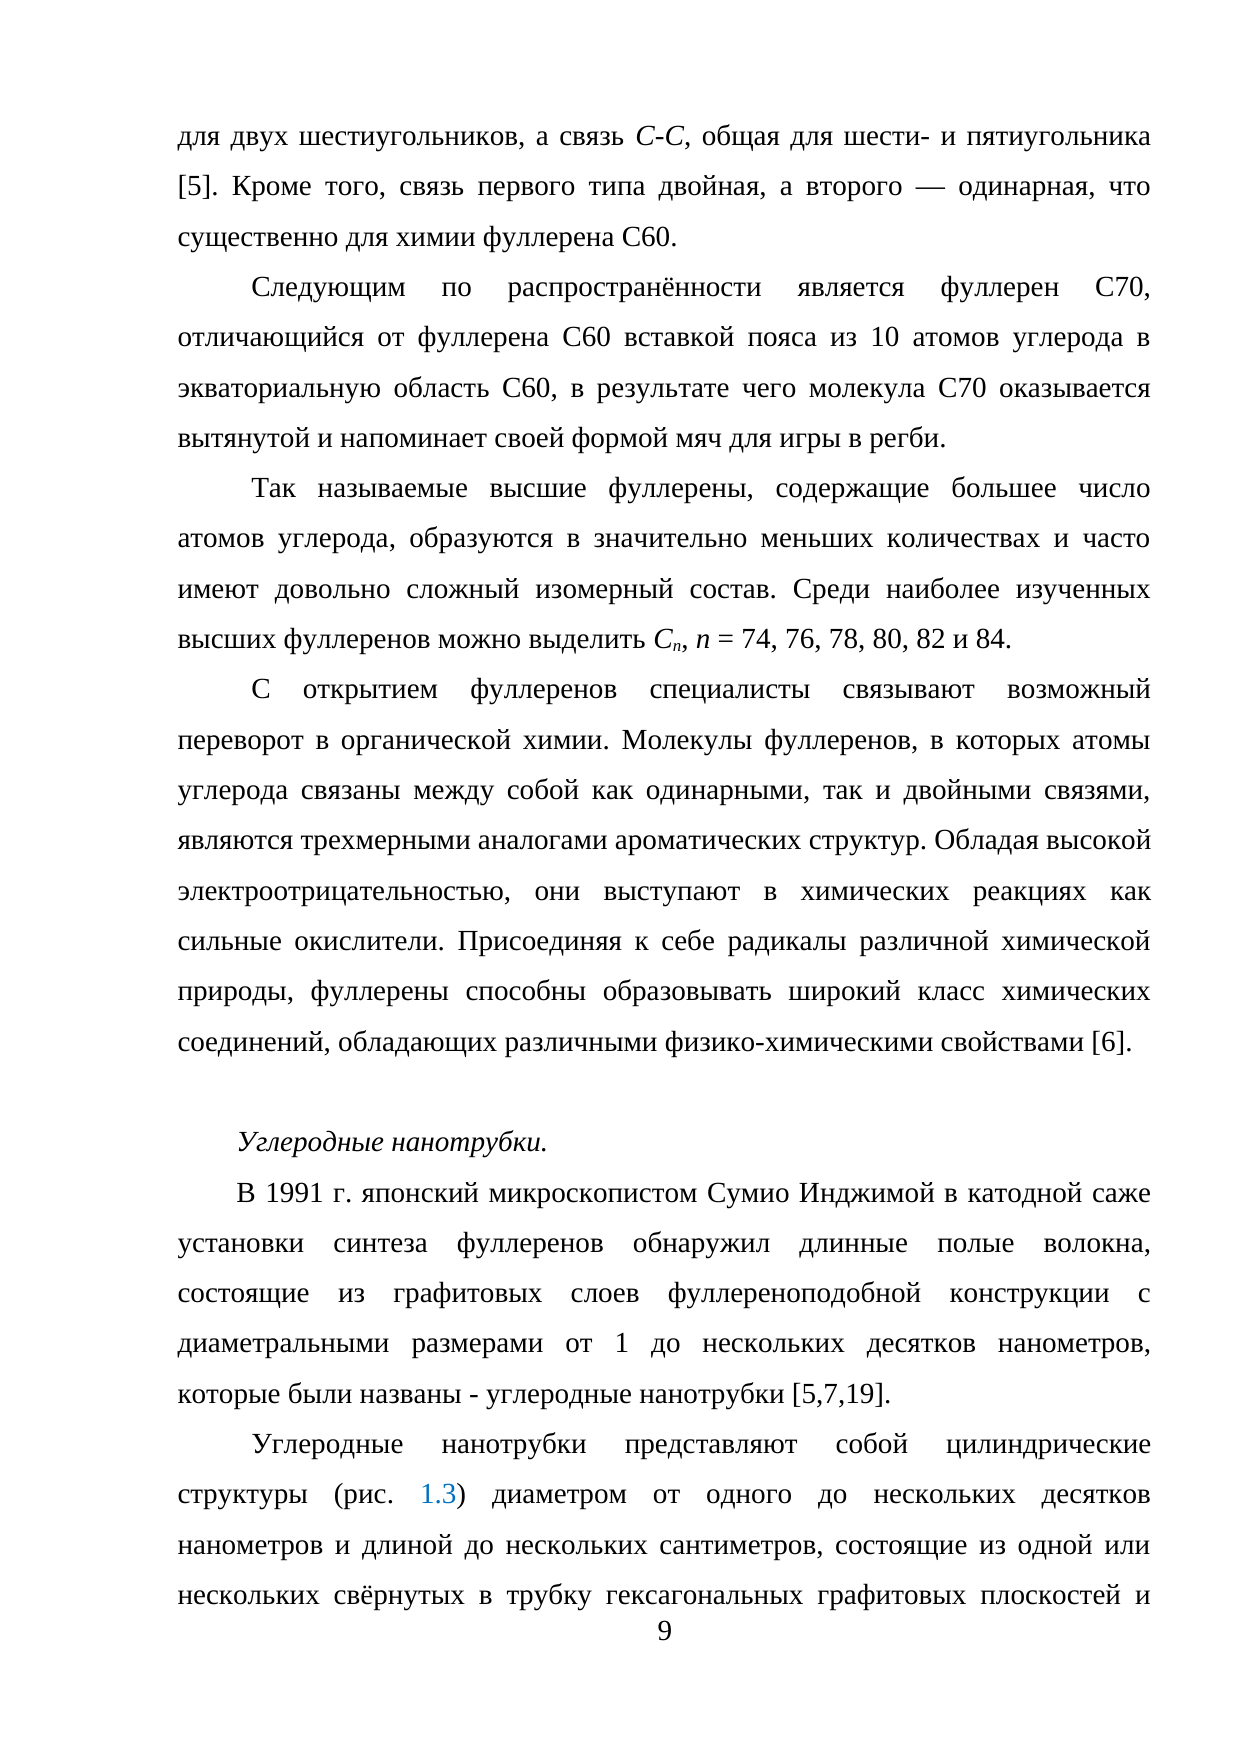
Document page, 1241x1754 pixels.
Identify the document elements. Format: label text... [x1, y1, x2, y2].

text С открытием фуллеренов специалисты связывают возможный переворот в органической химии. Молекулы фуллеренов, в которых атомы углерода связаны между собой как одинарными, так и двойными связями, являются трехмерными аналогами ароматических структур. Обладая высокой электроотрицательностью, они выступают в химических реакциях как сильные окислители. Присоединяя к себе радикалы различной химической природы, фуллерены способны образовывать широкий класс химических соединений, обладающих различными физико-химическими свойствами [6]. [177, 672, 1152, 1057]
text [177, 118, 1152, 252]
text В 1991 г. японский микроскопистом Сумио Инджимой в катодной саже установки синтеза фуллеренов обнаружил длинные полые волокна, состоящие из графитовых слоев фуллереноподобной конструкции с диаметральными размерами от 1 до нескольких десятков нанометров, которые были названы - углеродные нанотрубки [5,7,19]. [177, 1175, 1152, 1409]
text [177, 1426, 1152, 1611]
text Так называемые высшие фуллерены, содержащие большее число атомов углерода, образуются в значительно меньших количествах и часто имеют довольно сложный изомерный состав. Среди наиболее изученных высших фуллеренов можно выделить Сn, n = 74, 76, 78, 80, 82 и 84. [177, 470, 1152, 655]
text Углеродные нанотрубки. [177, 1124, 1152, 1158]
text Следующим по распространённости является фуллерен C70, отличающийся от фуллерена C60 вставкой пояса из 10 атомов углерода в экваториальную область C60, в результате чего молекула C70 оказывается вытянутой и напоминает своей формой мяч для игры в регби. [177, 269, 1152, 453]
